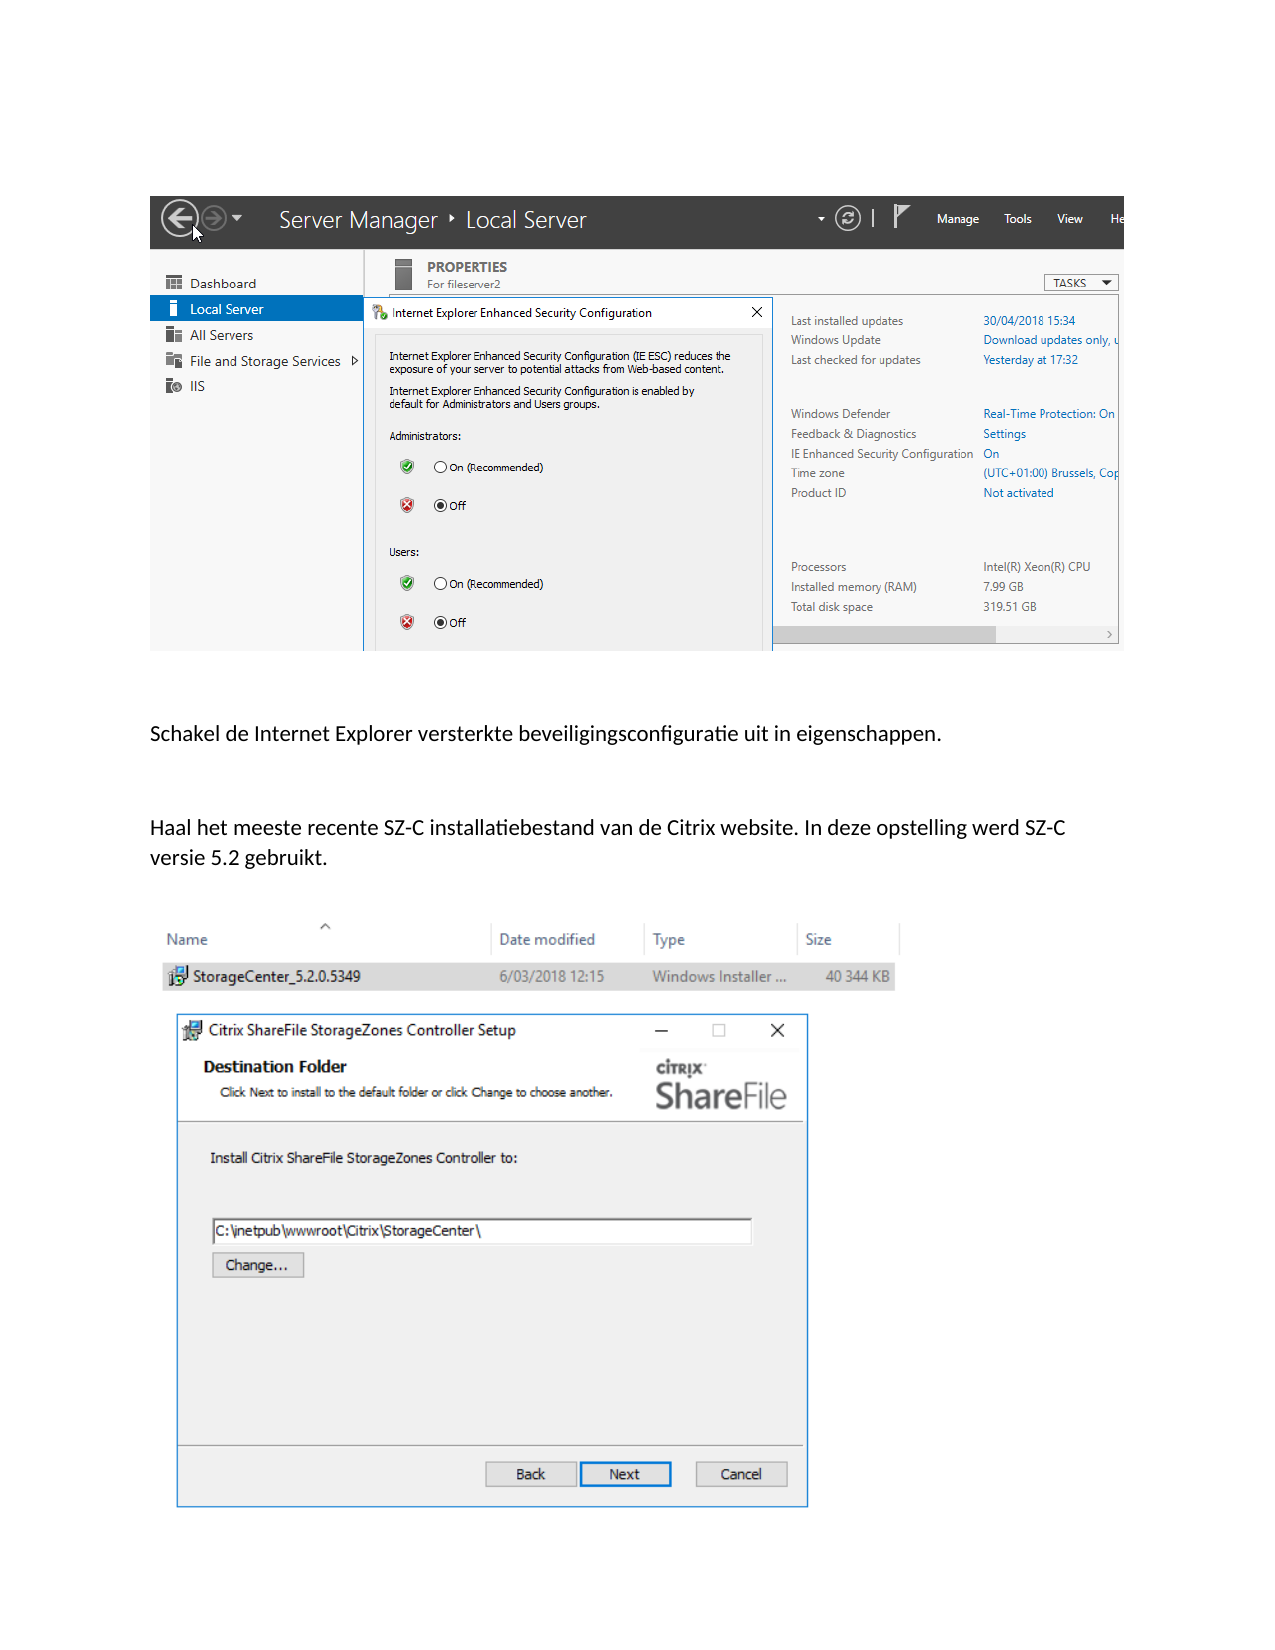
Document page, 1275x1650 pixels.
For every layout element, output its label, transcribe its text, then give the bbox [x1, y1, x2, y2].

picture [150, 196, 1124, 651]
picture [150, 922, 904, 1519]
text Haal het meeste recente SZ-C installatiebestand van de Citrix website. In deze opstelling werd SZ-C versie 5.2 gebruikt. [150, 813, 1125, 871]
text Schakel de Internet Explorer versterkte beveiligingsconfiguratie uit in eigenschappen. [150, 719, 1125, 747]
